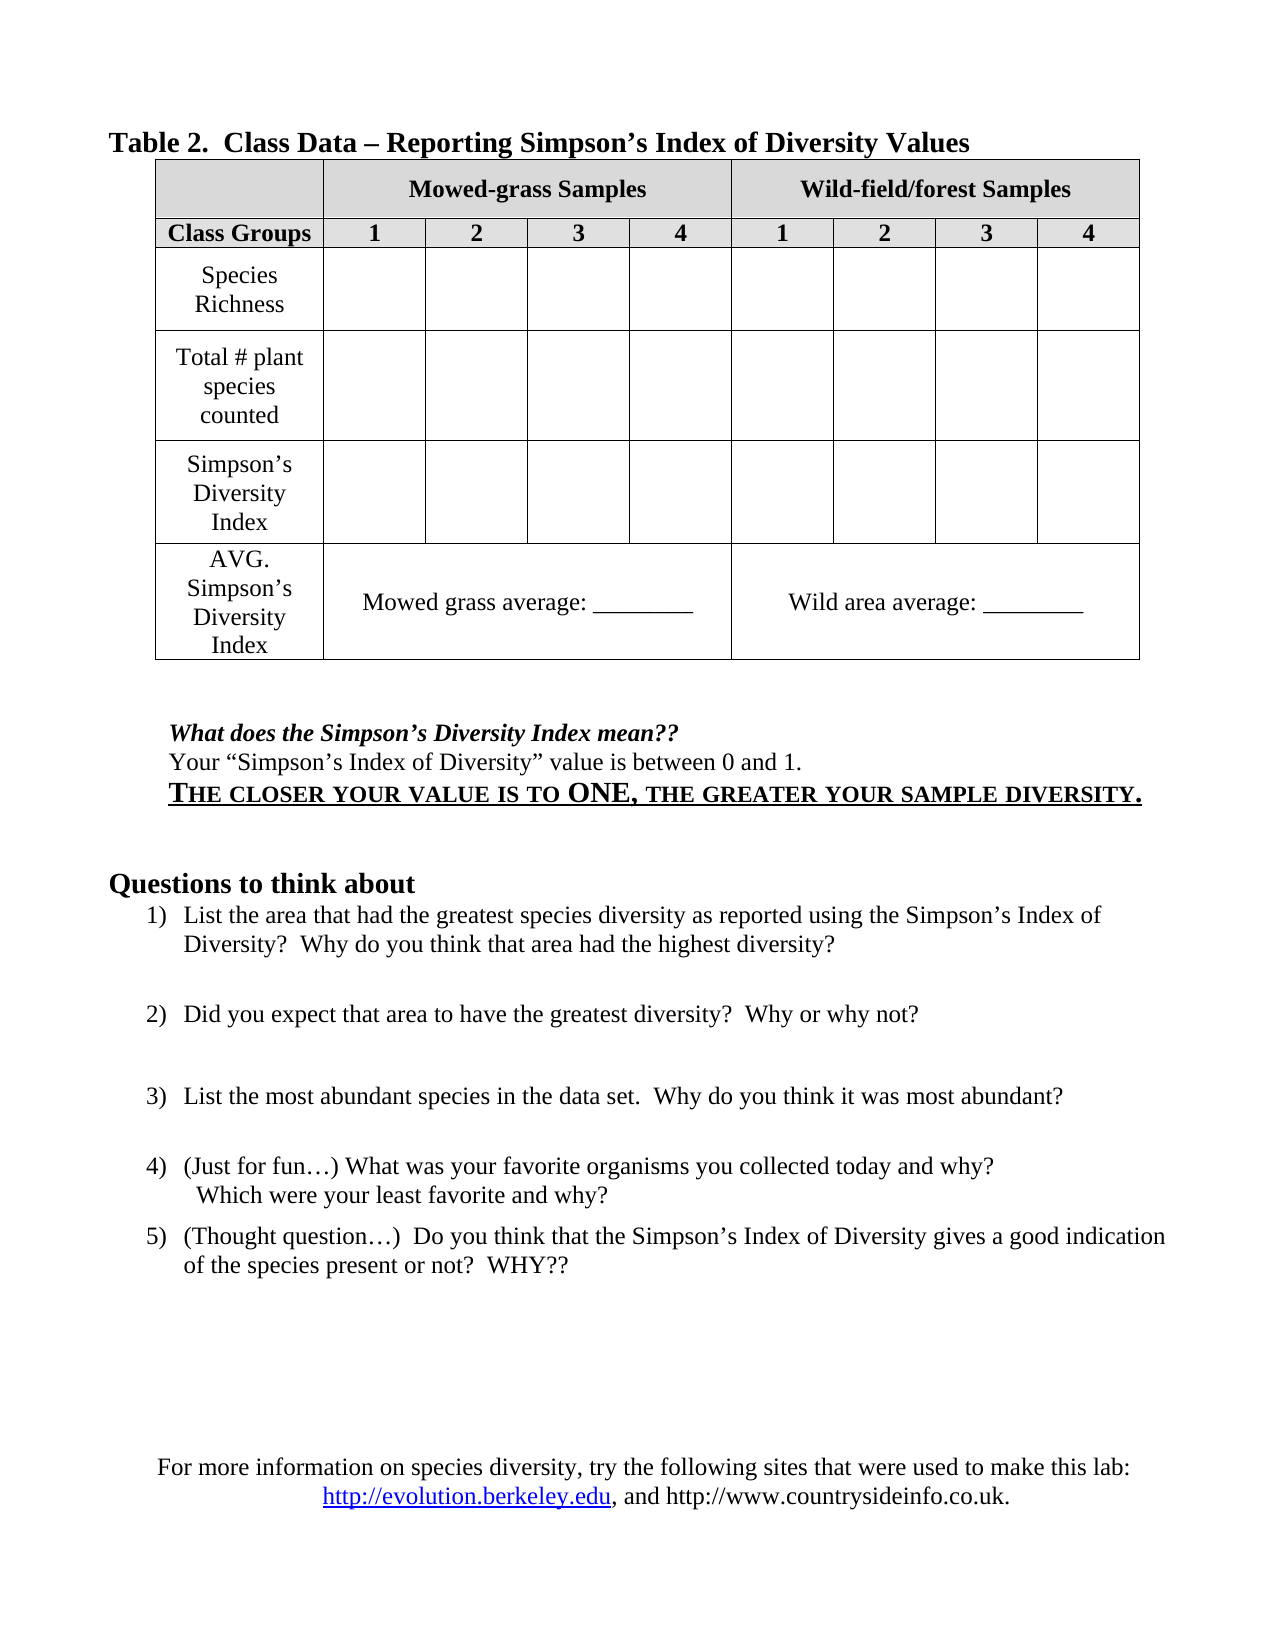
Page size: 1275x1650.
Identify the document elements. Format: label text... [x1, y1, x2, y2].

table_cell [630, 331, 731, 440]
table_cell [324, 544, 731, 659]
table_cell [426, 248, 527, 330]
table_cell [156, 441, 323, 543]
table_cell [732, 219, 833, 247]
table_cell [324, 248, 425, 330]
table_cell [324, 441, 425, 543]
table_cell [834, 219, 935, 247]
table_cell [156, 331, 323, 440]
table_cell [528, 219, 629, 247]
list (Just for fun…) What was your favorite organisms you collected today and why? Which were your least favorite and why? [146, 1151, 1179, 1209]
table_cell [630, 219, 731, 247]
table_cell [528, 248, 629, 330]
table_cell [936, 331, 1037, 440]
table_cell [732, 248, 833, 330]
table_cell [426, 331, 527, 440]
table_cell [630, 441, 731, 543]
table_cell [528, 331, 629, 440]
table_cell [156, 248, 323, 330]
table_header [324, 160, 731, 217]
text What does the Simpson’s Diversity Index mean?? Your “Simpson’s Index of Diversity” value is between 0 and 1. The closer your value is to ONE, the greater your sample diversity. [168, 718, 1179, 838]
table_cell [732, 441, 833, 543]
text Table 2. Class Data – Reporting Simpson’s Index of Diversity Values [108, 125, 1179, 158]
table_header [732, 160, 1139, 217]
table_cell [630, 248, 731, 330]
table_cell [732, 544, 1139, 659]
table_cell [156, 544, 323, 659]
list Did you expect that area to have the greatest diversity? Why or why not? [146, 999, 1179, 1027]
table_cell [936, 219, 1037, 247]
text For more information on species diversity, try the following sites that were used to make this lab: http://evolution.berkeley.edu, and http://www.countrysideinfo.co.uk. [108, 1452, 1179, 1510]
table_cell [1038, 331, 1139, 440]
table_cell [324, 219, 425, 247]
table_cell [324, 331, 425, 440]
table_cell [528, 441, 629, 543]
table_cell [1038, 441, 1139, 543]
list (Thought question…) Do you think that the Simpson’s Index of Diversity gives a good indication of the species present or not? WHY?? [146, 1221, 1179, 1279]
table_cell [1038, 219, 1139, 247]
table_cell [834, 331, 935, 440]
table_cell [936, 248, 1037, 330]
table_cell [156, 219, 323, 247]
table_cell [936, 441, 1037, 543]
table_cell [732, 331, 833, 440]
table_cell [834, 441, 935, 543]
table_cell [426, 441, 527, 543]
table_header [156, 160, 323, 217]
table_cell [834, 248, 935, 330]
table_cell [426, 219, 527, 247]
list List the area that had the greatest species diversity as reported using the Simpson’s Index of Diversity? Why do you think that area had the highest diversity? [146, 900, 1179, 986]
text Questions to think about [108, 866, 1179, 900]
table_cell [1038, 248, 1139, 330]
list List the most abundant species in the data set. Why do you think it was most abundant? [146, 1081, 1179, 1139]
